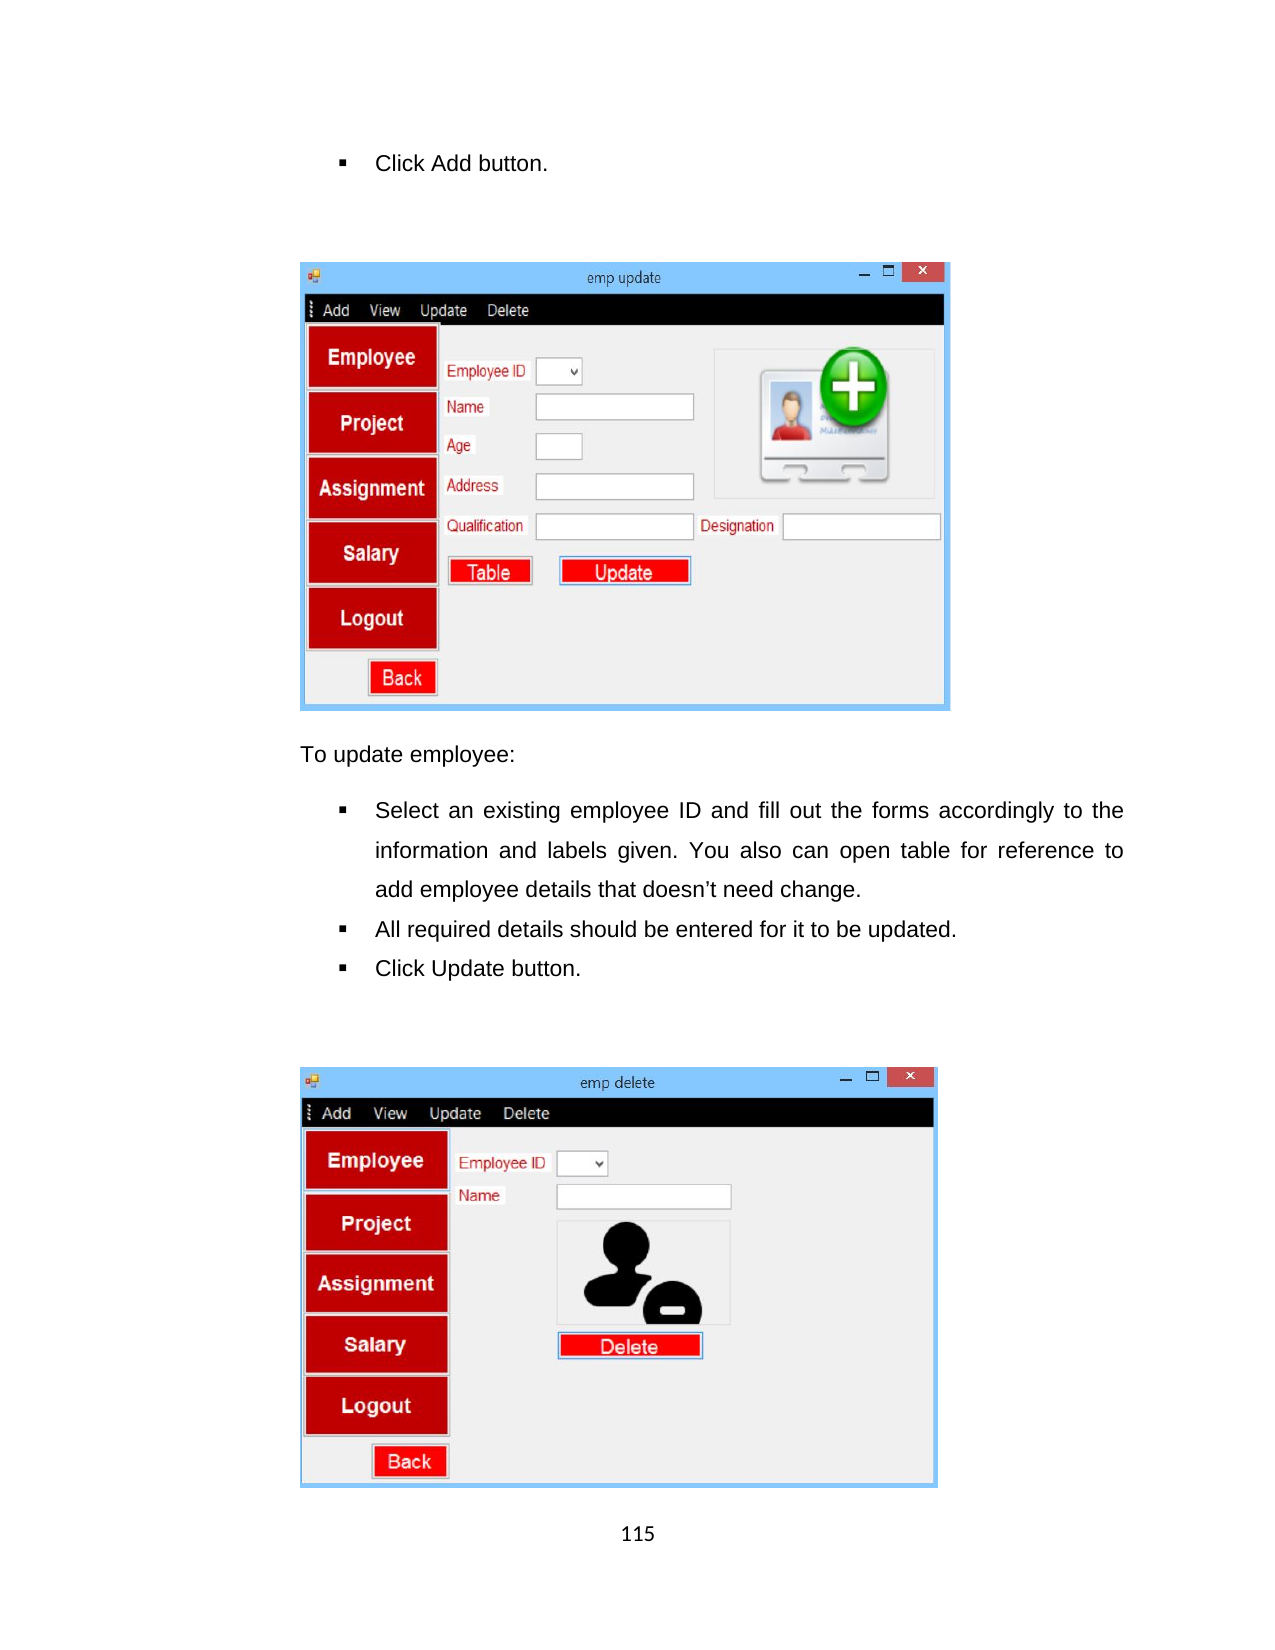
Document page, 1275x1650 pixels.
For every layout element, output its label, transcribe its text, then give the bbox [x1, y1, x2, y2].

picture [300, 262, 951, 711]
list Select an existing employee ID and fill out the forms accordingly to the information and labels given. You also can open table for reference to add employee details that doesn’t need change. [337, 797, 1125, 902]
list Click Add button. [337, 150, 1125, 176]
picture [300, 1067, 938, 1488]
list All required details should be entered for it to be updated. [337, 916, 1125, 942]
list Click Update button. [337, 955, 1125, 981]
text To update employee: [300, 741, 1125, 767]
